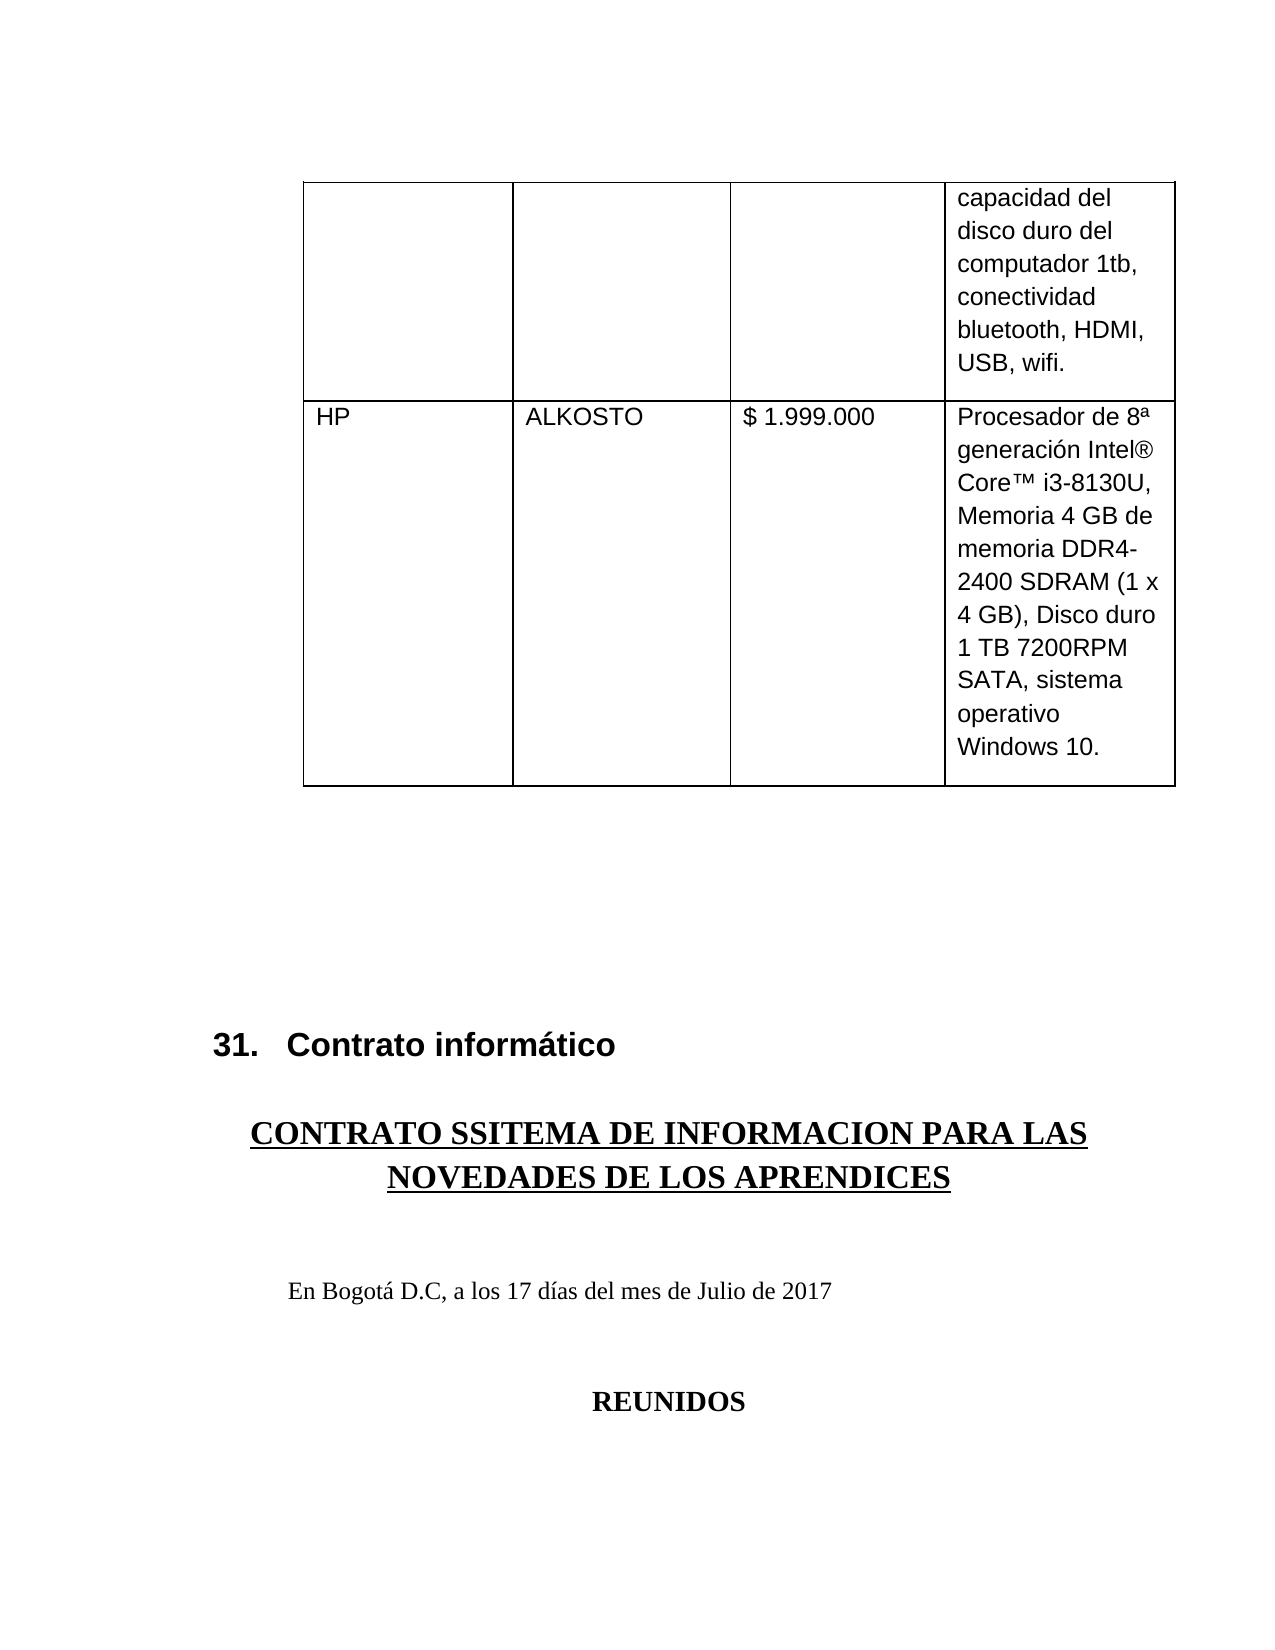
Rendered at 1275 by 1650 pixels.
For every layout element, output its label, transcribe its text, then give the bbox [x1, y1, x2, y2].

text REUNIDOS [213, 1384, 1125, 1418]
table_cell $ 1.999.000 [731, 402, 944, 785]
table_header [304, 183, 512, 400]
text CONTRATO SSITEMA DE INFORMACION PARA LAS NOVEDADES DE LOS APRENDICES [213, 1114, 1125, 1196]
table_cell HP [304, 402, 512, 785]
table_header [731, 183, 944, 400]
table_header [514, 183, 730, 400]
subtitle Contrato informático [213, 1025, 1125, 1064]
table_header capacidad del disco duro del computador 1tb, conectividad bluetooth, HDMI, USB, wifi. [946, 183, 1174, 400]
table_cell Procesador de 8ª generación Intel® Core™ i3-8130U, Memoria 4 GB de memoria DDR4- 2400 SDRAM (1 x 4 GB), Disco duro 1 TB 7200RPM SATA, sistema operativo Windows 10. [946, 402, 1174, 785]
table_cell ALKOSTO [514, 402, 730, 785]
text En Bogotá D.C, a los 17 días del mes de Julio de 2017 [213, 1276, 1125, 1305]
